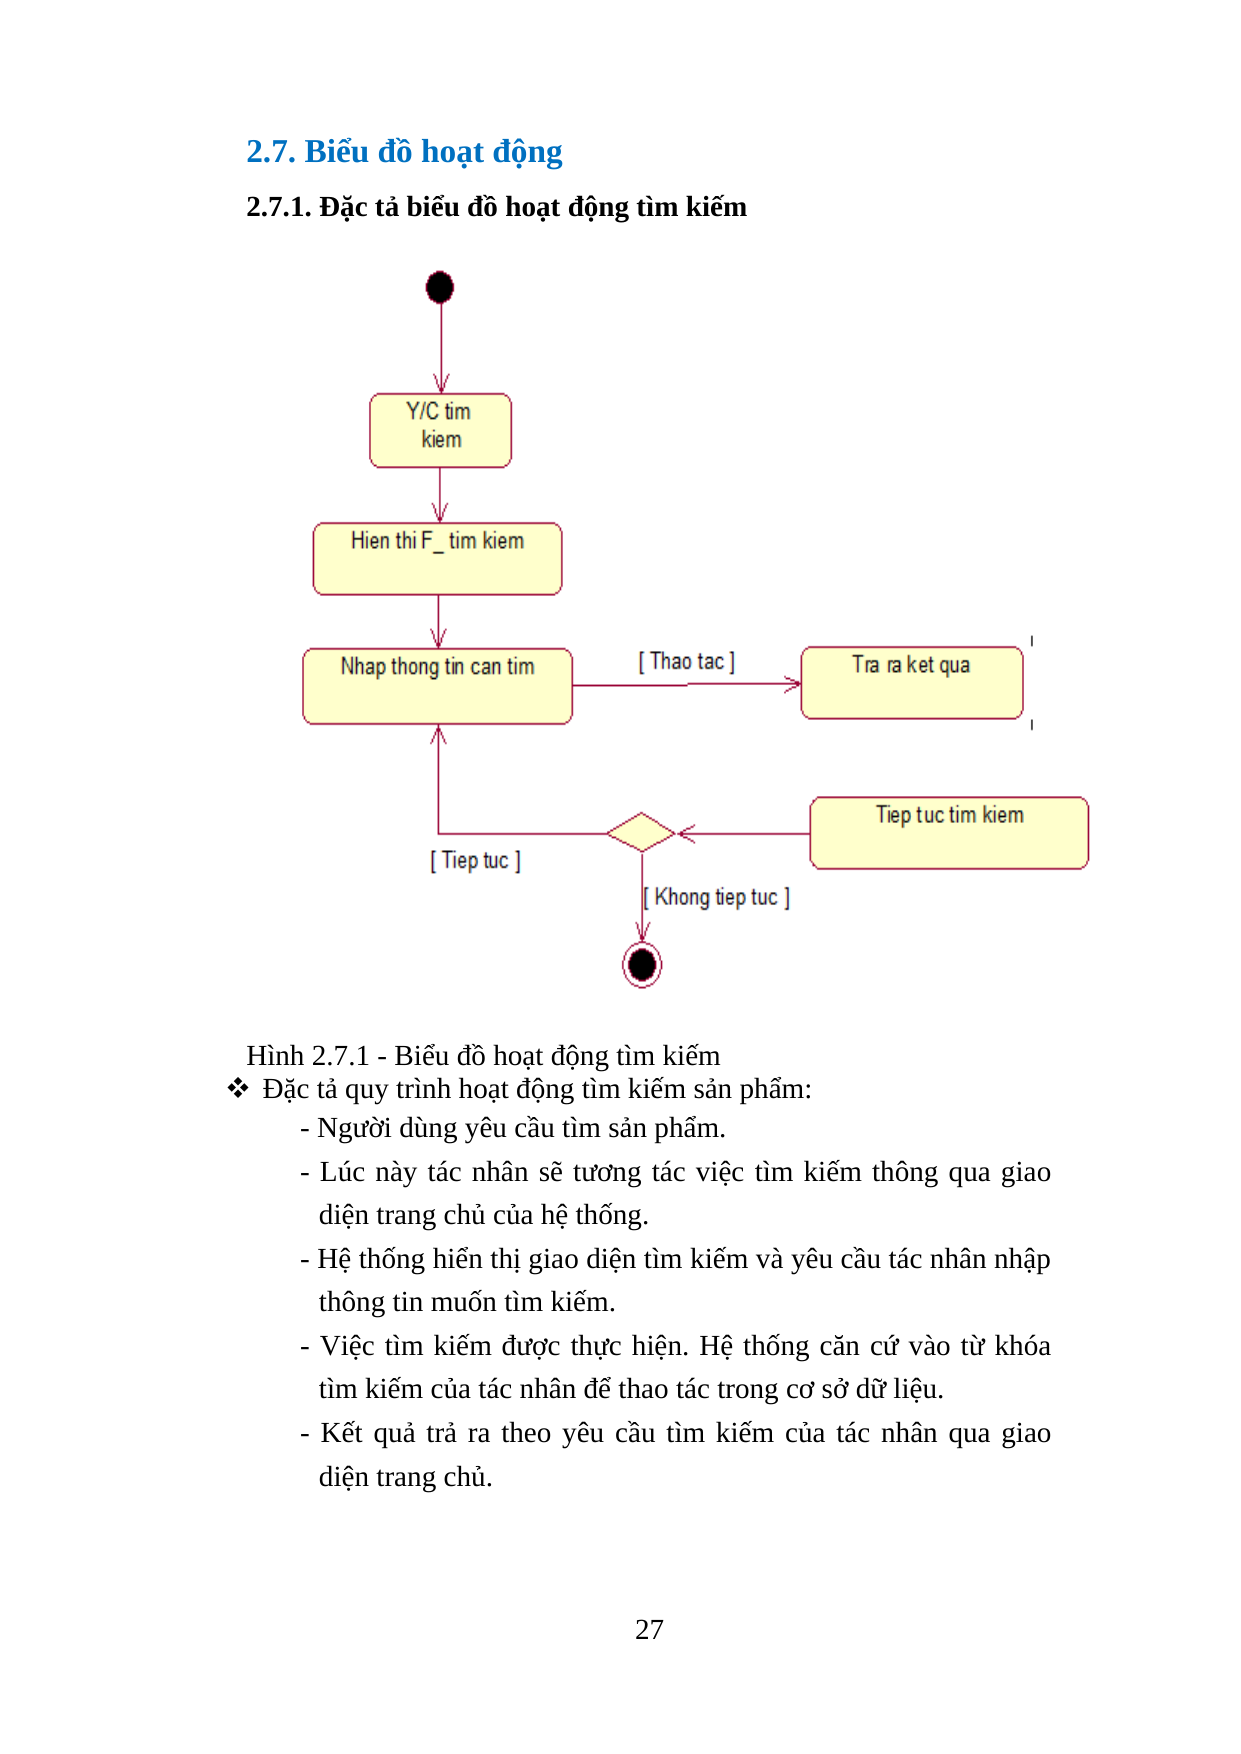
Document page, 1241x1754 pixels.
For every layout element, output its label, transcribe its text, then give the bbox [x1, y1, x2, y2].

text Hình 2.7.1 - Biểu đồ hoạt động tìm kiếm [187, 1038, 1053, 1072]
picture [246, 239, 1143, 1029]
list Đặc tả quy trình hoạt động tìm kiếm sản phẩm: [225, 1072, 1053, 1105]
list - Người dùng yêu cầu tìm sản phẩm. [300, 1110, 1053, 1144]
list - Việc tìm kiếm được thực hiện. Hệ thống căn cứ vào từ khóa tìm kiếm của tác nhân để thao tác trong cơ sở dữ liệu. [300, 1328, 1053, 1405]
list - Kết quả trả ra theo yêu cầu tìm kiếm của tác nhân qua giao diện trang chủ. [300, 1415, 1053, 1492]
list - Hệ thống hiển thị giao diện tìm kiếm và yêu cầu tác nhân nhập thông tin muốn tìm kiếm. [300, 1241, 1053, 1318]
subtitle 2.7.1. Đặc tả biểu đồ hoạt động tìm kiếm [187, 189, 1053, 222]
subtitle 2.7. Biểu đồ hoạt động [187, 131, 1053, 169]
list - Lúc này tác nhân sẽ tương tác việc tìm kiếm thông qua giao diện trang chủ của hệ thống. [300, 1154, 1053, 1231]
